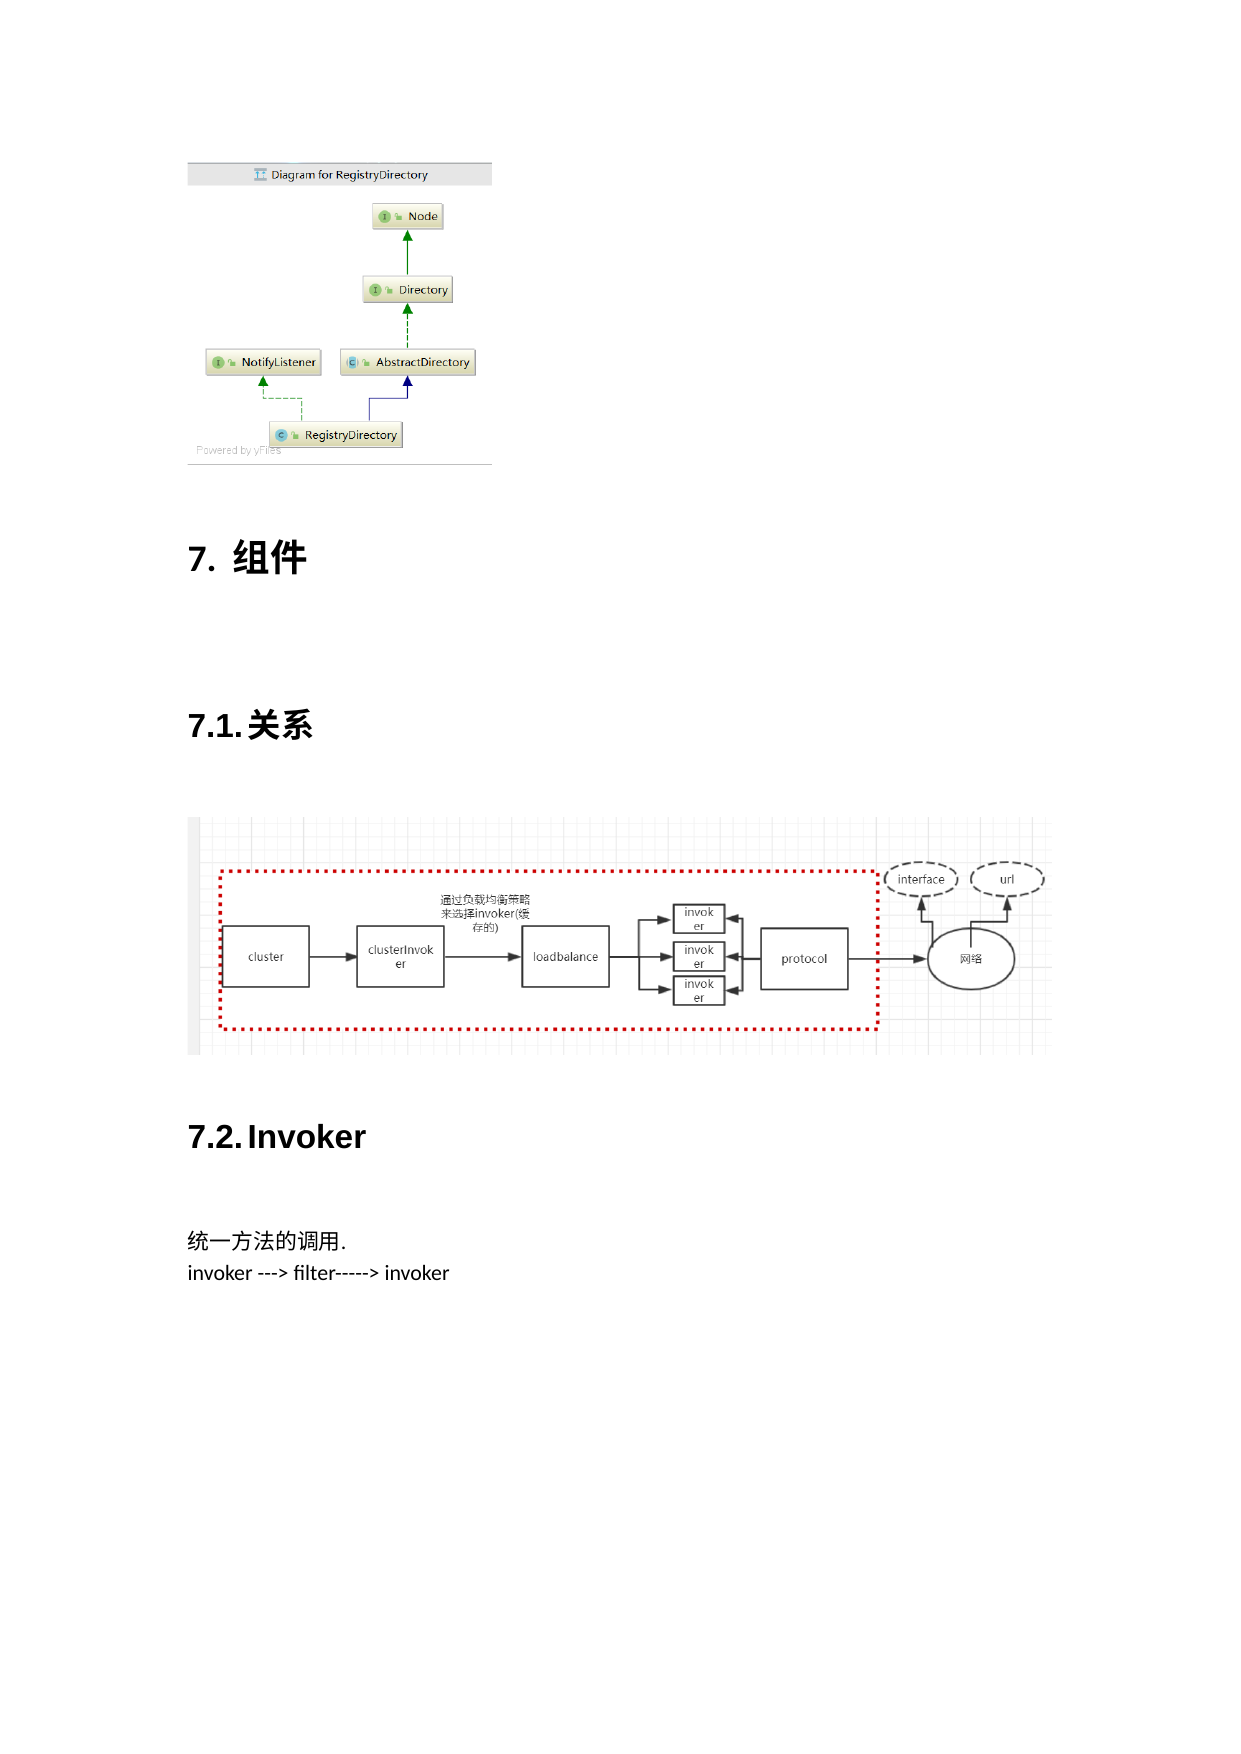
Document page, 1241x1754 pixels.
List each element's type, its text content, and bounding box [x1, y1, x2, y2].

subtitle 关系 [187, 698, 1053, 763]
text invoker ---> filter-----> invoker [187, 1264, 1053, 1296]
subtitle Invoker [187, 1112, 1053, 1177]
picture [187, 162, 492, 465]
text 统一方法的调用. [187, 1231, 1053, 1264]
subtitle 组件 [187, 522, 1053, 587]
picture [187, 824, 1052, 1062]
